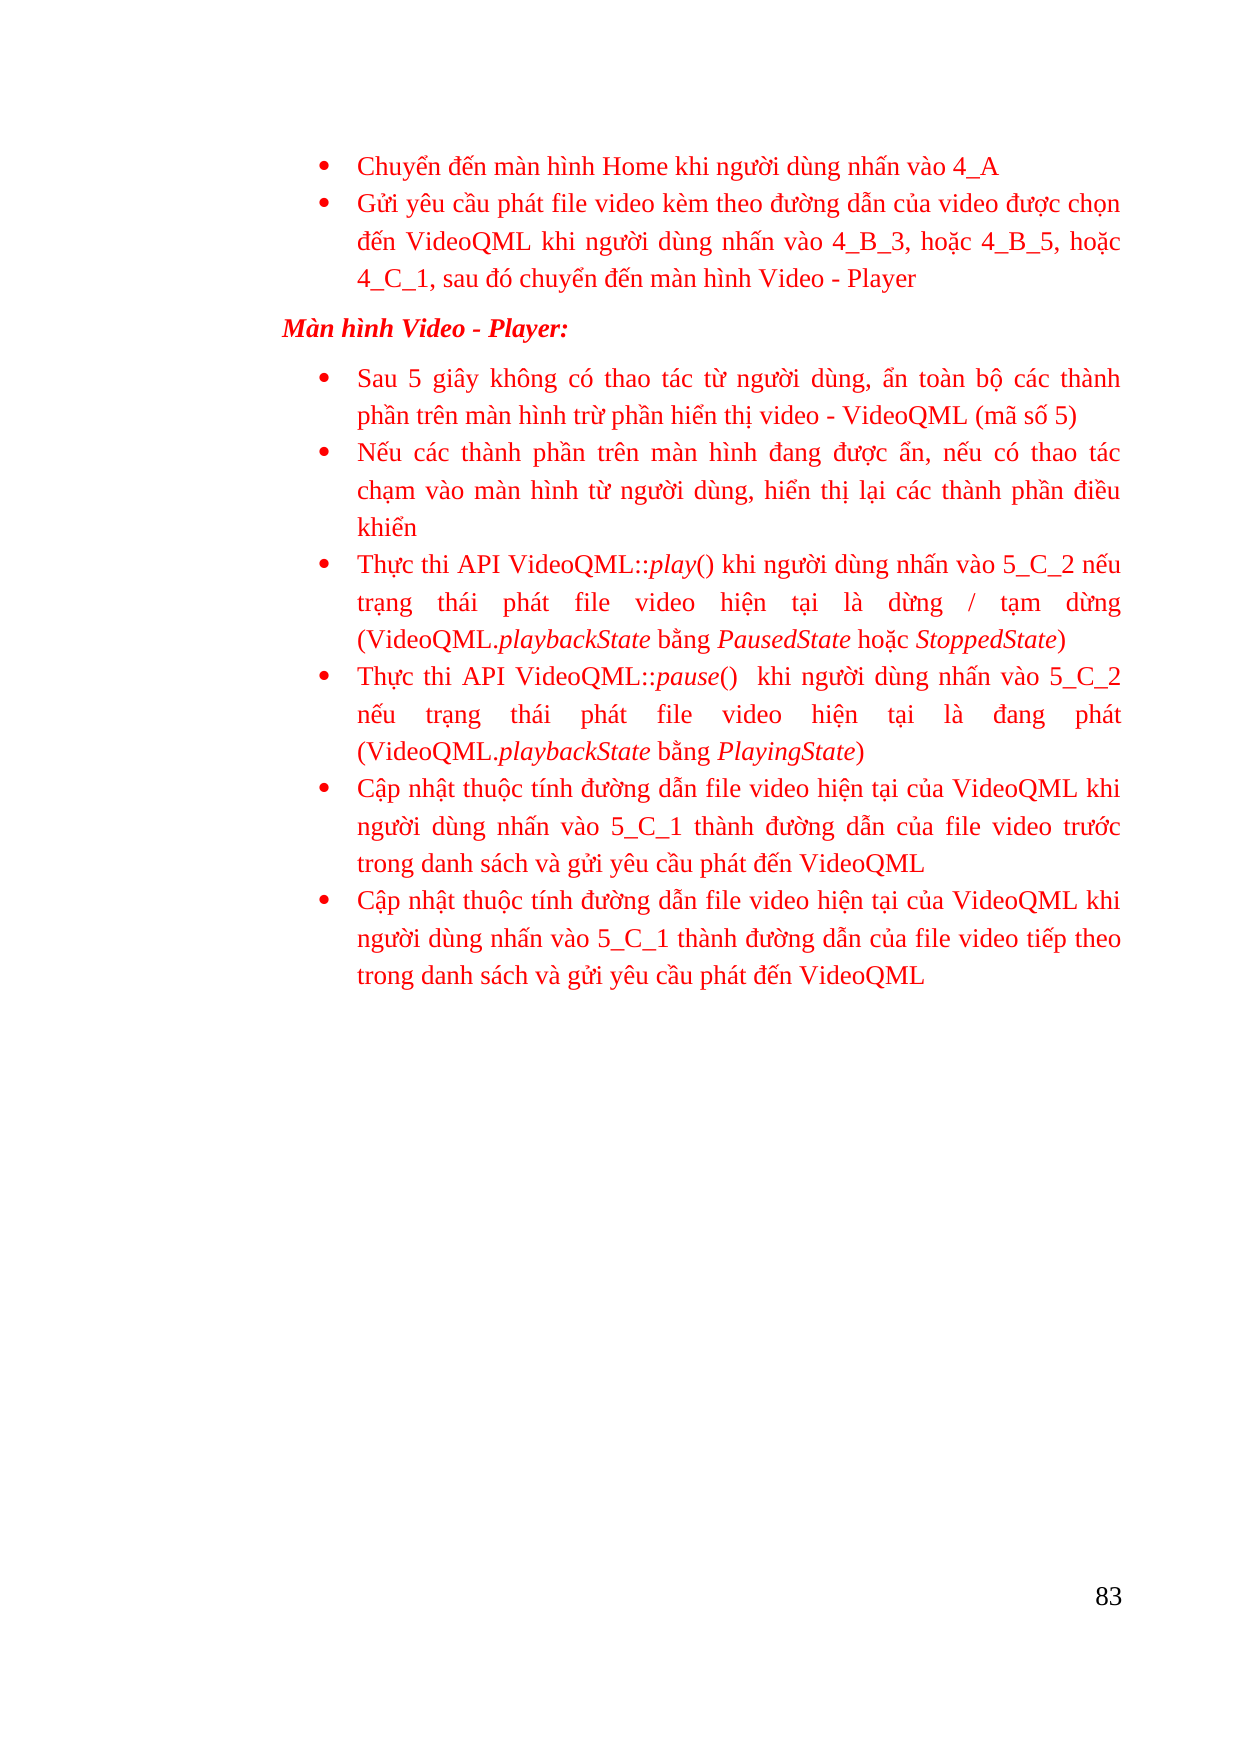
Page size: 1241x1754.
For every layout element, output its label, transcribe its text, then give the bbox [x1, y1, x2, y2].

list Sau 5 giây không có thao tác từ người dùng, ẩn toàn bộ các thành phần trên màn hình trừ phần hiển thị video - VideoQML (mã số 5) [319, 362, 1122, 430]
list Thực thi API VideoQML::pause() khi người dùng nhấn vào 5_C_2 nếu trạng thái phát file video hiện tại là đang phát (VideoQML.playbackState bằng PlayingState) [319, 660, 1122, 766]
list Chuyển đến màn hình Home khi người dùng nhấn vào 4_A [319, 150, 1122, 181]
list Gửi yêu cầu phát file video kèm theo đường dẫn của video được chọn đến VideoQML khi người dùng nhấn vào 4_B_3, hoặc 4_B_5, hoặc 4_C_1, sau đó chuyển đến màn hình Video - Player [319, 187, 1122, 293]
list Nếu các thành phần trên màn hình đang được ẩn, nếu có thao tác chạm vào màn hình từ người dùng, hiển thị lại các thành phần điều khiển [319, 436, 1122, 542]
list Cập nhật thuộc tính đường dẫn file video hiện tại của VideoQML khi người dùng nhấn vào 5_C_1 thành đường dẫn của file video tiếp theo trong danh sách và gửi yêu cầu phát đến VideoQML [319, 884, 1122, 990]
list Thực thi API VideoQML::play() khi người dùng nhấn vào 5_C_2 nếu trạng thái phát file video hiện tại là dừng / tạm dừng (VideoQML.playbackState bằng PausedState hoặc StoppedState) [319, 548, 1122, 654]
text Màn hình Video - Player: [207, 312, 1122, 343]
list Cập nhật thuộc tính đường dẫn file video hiện tại của VideoQML khi người dùng nhấn vào 5_C_1 thành đường dẫn của file video trước trong danh sách và gửi yêu cầu phát đến VideoQML [319, 772, 1122, 878]
